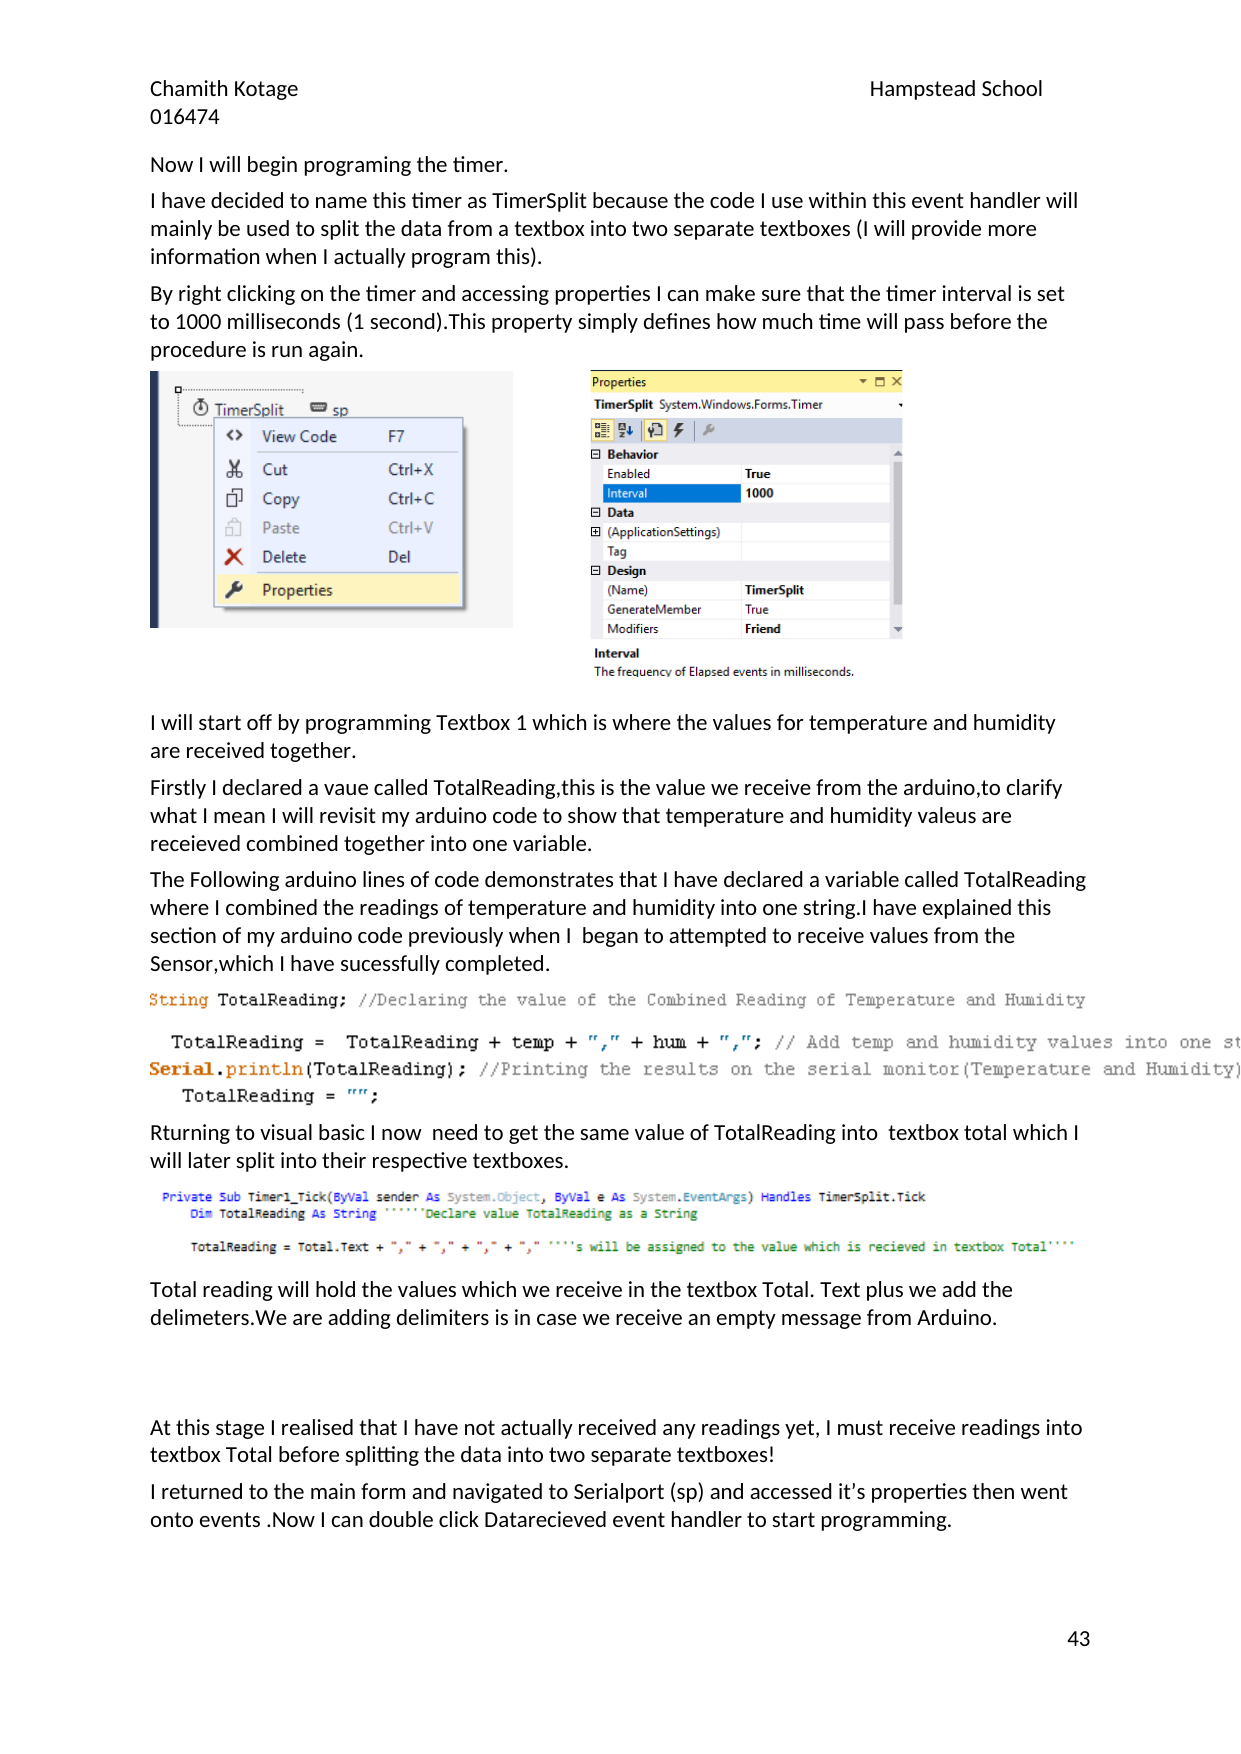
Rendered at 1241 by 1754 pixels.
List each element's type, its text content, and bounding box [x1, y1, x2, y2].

picture [590, 370, 903, 677]
text By right clicking on the timer and accessing properties I can make sure that the timer interval is set to 1000 milliseconds (1 second).This property simply defines how much time will pass before the procedure is run again. [150, 279, 1090, 363]
picture [150, 1182, 1091, 1268]
text The Following arduino lines of code demonstrates that I have declared a variable called TotalReading where I combined the readings of temperature and humidity into one string.I have explained this section of my arduino code previously when I began to attempted to receive values from the Sensor,which I have sucessfully completed. [150, 865, 1090, 977]
text At this stage I realised that I have not actually received any readings yet, I must receive readings into textbox Total before splitting the data into two separate textboxes! [150, 1413, 1090, 1469]
text Rturning to visual basic I now need to get the same value of TotalReading into textbox total which I will later split into their respective textboxes. [150, 1118, 1090, 1174]
text Now I will begin programing the timer. [150, 150, 1090, 178]
picture [150, 1023, 1241, 1110]
text I have decided to name this timer as TimerSplit because the code I use within this event handler will mainly be used to split the data from a textbox into two separate textboxes (I will provide more information when I actually program this). [150, 186, 1090, 270]
text Total reading will hold the values which we receive in the textbox Total. Text plus we add the delimeters.We are adding delimiters is in case we receive an empty message from Arduino. [150, 1276, 1090, 1332]
picture [150, 985, 1091, 1016]
text I will start off by programming Textbox 1 which is where the values for temperature and humidity are received together. [150, 708, 1090, 764]
text I returned to the main form and navigated to Serialport (sp) and accessed it’s properties then went onto events .Now I can double click Datarecieved event handler to start programming. [150, 1477, 1090, 1533]
text Firstly I declared a vaue called TotalReading,this is the value we receive from the arduino,to clarify what I mean I will revisit my arduino code to show that temperature and humidity valeus are receieved combined together into one variable. [150, 773, 1090, 857]
picture [150, 371, 514, 628]
